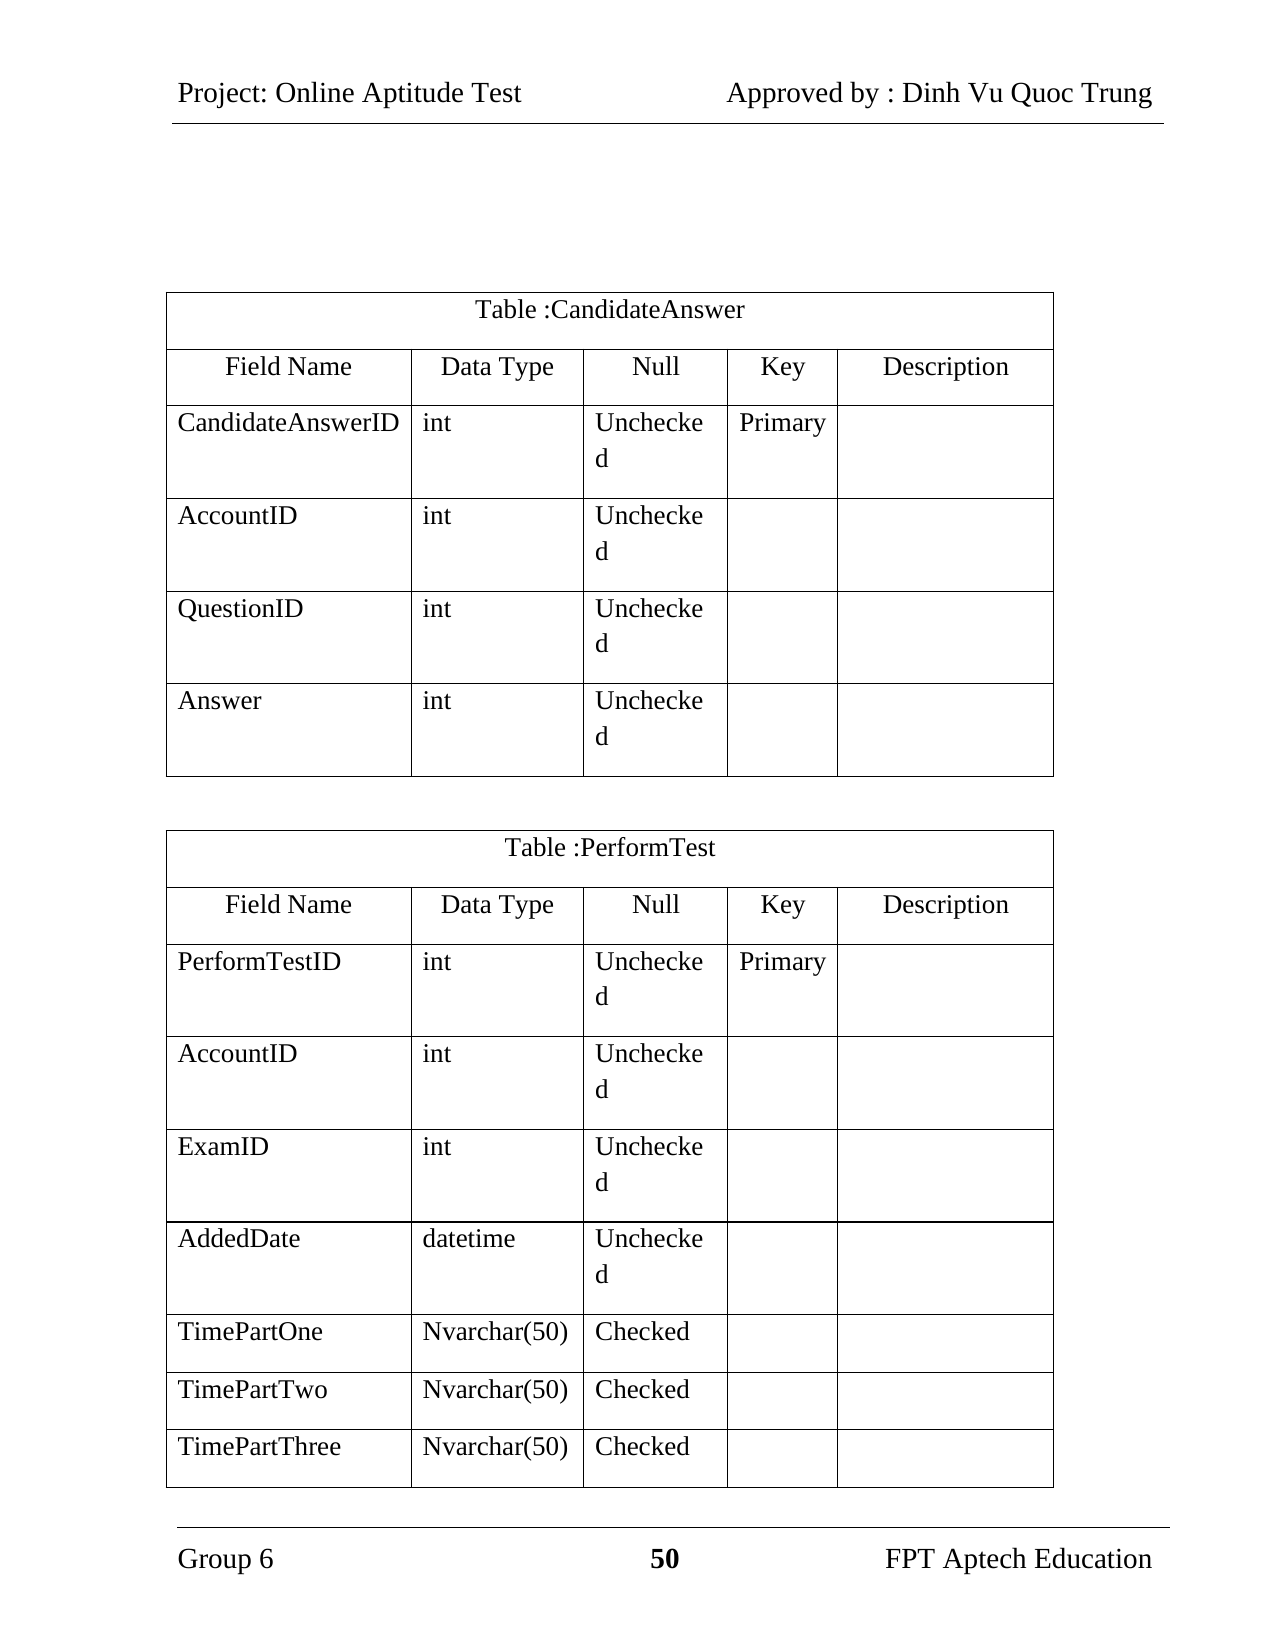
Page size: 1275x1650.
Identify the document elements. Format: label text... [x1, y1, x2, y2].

table_cell Unchecked [584, 945, 727, 1036]
table_cell int [412, 499, 583, 591]
table_cell int [412, 1037, 583, 1129]
table_cell Key [728, 888, 837, 944]
table_cell [838, 1223, 1053, 1314]
table_cell Unchecked [584, 499, 727, 591]
table_cell QuestionID [167, 592, 411, 683]
table_cell TimePartOne [167, 1315, 411, 1372]
table_cell Unchecked [584, 1037, 727, 1129]
table_cell Null [584, 350, 727, 405]
table_cell ExamID [167, 1130, 411, 1221]
table_cell int [412, 684, 583, 776]
table_cell [728, 1373, 837, 1429]
table_cell Nvarchar(50) [412, 1373, 583, 1429]
table_cell Description [838, 888, 1053, 944]
table_cell CandidateAnswerID [167, 406, 411, 498]
table_cell Primary [728, 945, 837, 1036]
table_cell Primary [728, 406, 837, 498]
table_cell AddedDate [167, 1223, 411, 1314]
table_cell int [412, 406, 583, 498]
table_cell [728, 1037, 837, 1129]
table_cell PerformTestID [167, 945, 411, 1036]
table_cell [838, 406, 1053, 498]
table_cell [838, 945, 1053, 1036]
table_cell AccountID [167, 1037, 411, 1129]
table_cell [838, 684, 1053, 776]
table_cell Field Name [167, 350, 411, 405]
table_cell Checked [584, 1430, 727, 1487]
table_cell [838, 592, 1053, 683]
table_cell [728, 592, 837, 683]
table_cell [838, 1315, 1053, 1372]
table_cell [838, 499, 1053, 591]
table_cell [728, 1430, 837, 1487]
table_header Table :PerformTest [167, 831, 1053, 887]
table_cell Description [838, 350, 1053, 405]
table_cell [838, 1430, 1053, 1487]
table_cell Answer [167, 684, 411, 776]
table_cell Nvarchar(50) [412, 1315, 583, 1372]
table_cell TimePartThree [167, 1430, 411, 1487]
table_cell Null [584, 888, 727, 944]
table_cell [728, 684, 837, 776]
table_cell [728, 1223, 837, 1314]
table_cell int [412, 1130, 583, 1221]
table_cell [838, 1130, 1053, 1221]
table_cell Checked [584, 1373, 727, 1429]
table_cell Unchecked [584, 1223, 727, 1314]
table_cell [728, 1315, 837, 1372]
table_cell datetime [412, 1223, 583, 1314]
table_cell [728, 499, 837, 591]
table_cell Data Type [412, 888, 583, 944]
table_cell [728, 1130, 837, 1221]
table_cell TimePartTwo [167, 1373, 411, 1429]
table_cell Field Name [167, 888, 411, 944]
table_cell Nvarchar(50) [412, 1430, 583, 1487]
table_cell Checked [584, 1315, 727, 1372]
table_cell [838, 1373, 1053, 1429]
table_cell Unchecked [584, 406, 727, 498]
table_cell int [412, 945, 583, 1036]
table_header Table :CandidateAnswer [167, 293, 1053, 348]
table_cell AccountID [167, 499, 411, 591]
table_cell [838, 1037, 1053, 1129]
table_cell Data Type [412, 350, 583, 405]
table_cell Key [728, 350, 837, 405]
table_cell Unchecked [584, 592, 727, 683]
table_cell Unchecked [584, 1130, 727, 1221]
table_cell Unchecked [584, 684, 727, 776]
table_cell int [412, 592, 583, 683]
